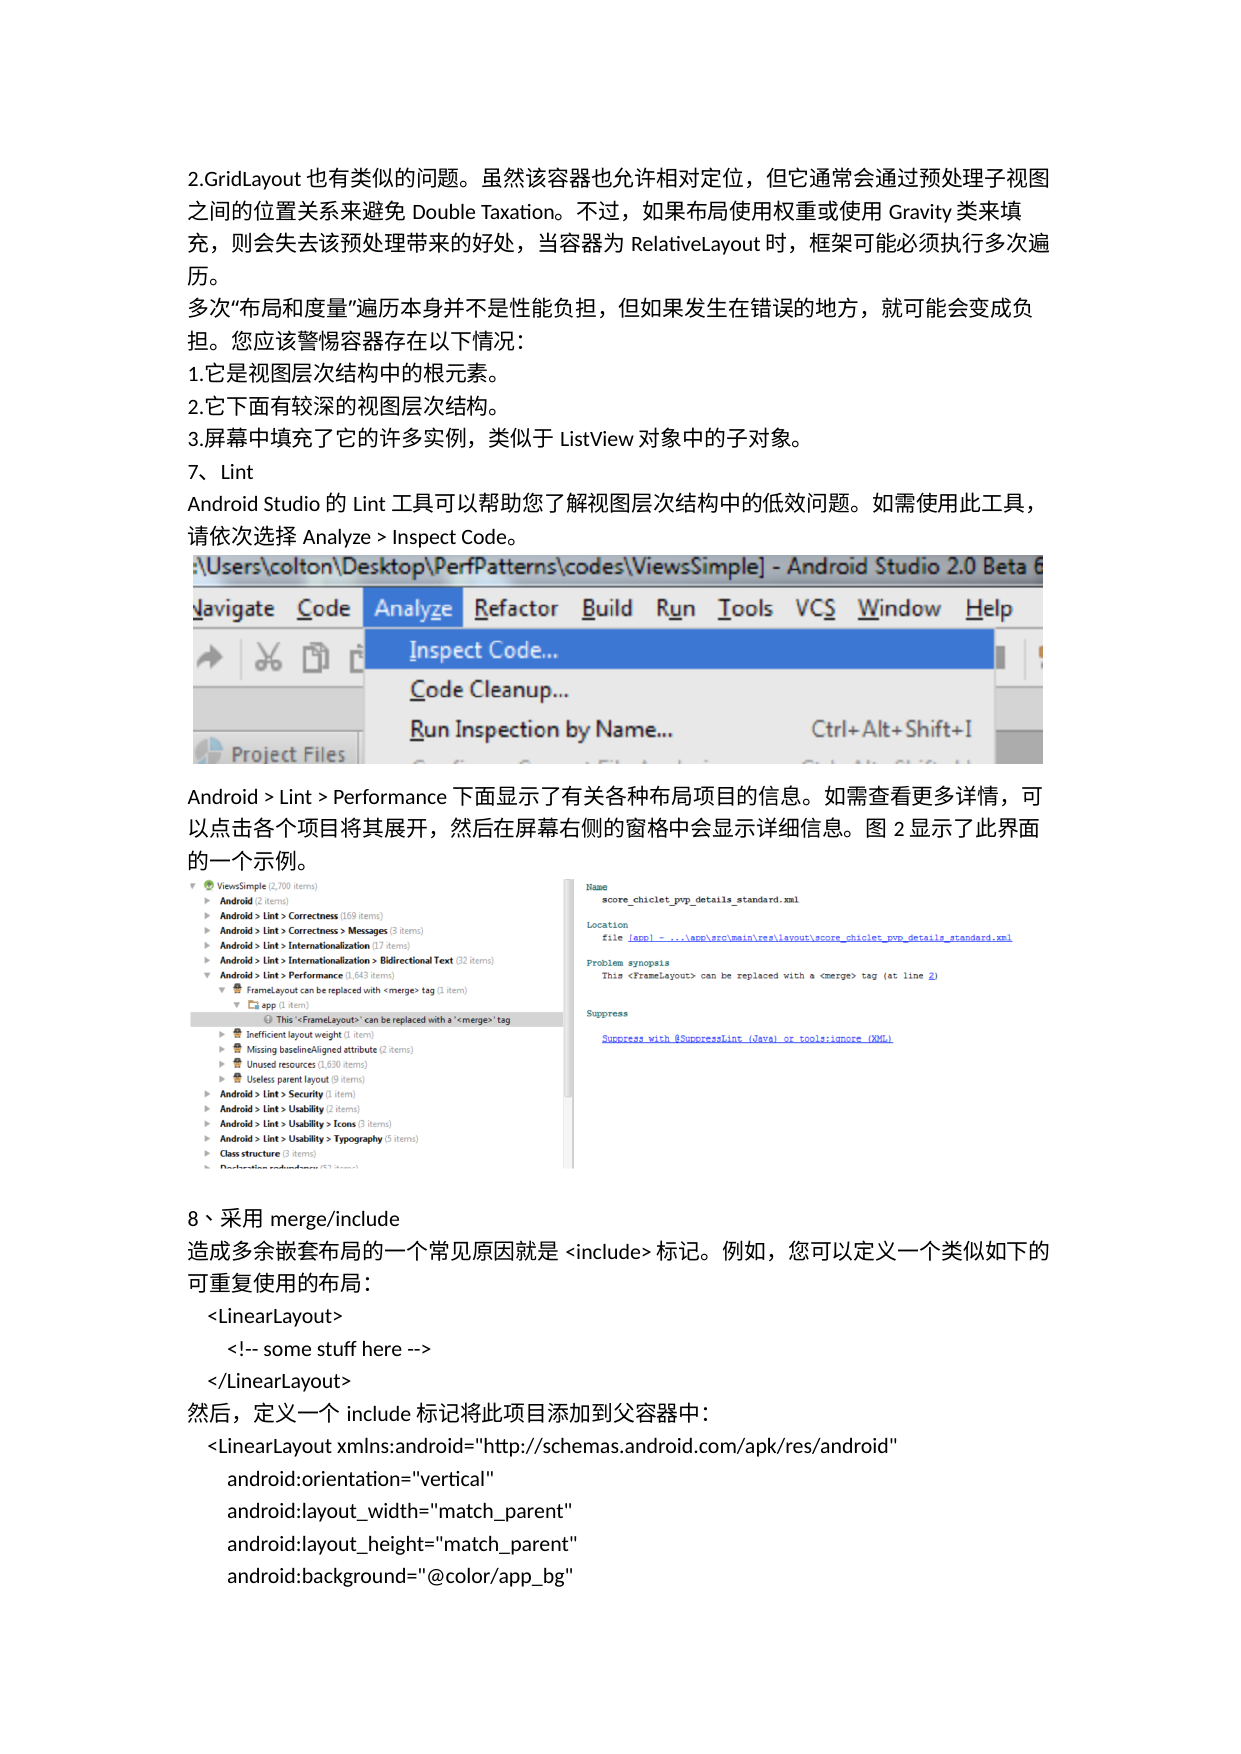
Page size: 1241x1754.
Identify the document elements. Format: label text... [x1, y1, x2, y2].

list android:background="@color/app_bg" [187, 1559, 1053, 1592]
list 然后，定义一个 include 标记将此项目添加到父容器中： [187, 1397, 1053, 1429]
list 造成多余嵌套布局的一个常见原因就是 <include> 标记。例如，您可以定义一个类似如下的可重复使用的布局： [187, 1234, 1053, 1299]
list 1.它是视图层次结构中的根元素。 [187, 357, 1053, 389]
list android:layout_width="match_parent" [187, 1494, 1053, 1527]
list Android Studio 的 Lint 工具可以帮助您了解视图层次结构中的低效问题。如需使用此工具，请依次选择 Analyze > Inspect Code。 [187, 487, 1053, 552]
list <LinearLayout xmlns:android="http://schemas.android.com/apk/res/android" [187, 1429, 1053, 1462]
list Android > Lint > Performance 下面显示了有关各种布局项目的信息。如需查看更多详情，可以点击各个项目将其展开，然后在屏幕右侧的窗格中会显示详细信息。图 2 显示了此界面的一个示例。 [187, 779, 1053, 877]
list 2.GridLayout 也有类似的问题。虽然该容器也允许相对定位，但它通常会通过预处理子视图之间的位置关系来避免 Double Taxation。不过，如果布局使用权重或使用 Gravity 类来填充，则会失去该预处理带来的好处，当容器为 RelativeLayout 时，框架可能必须执行多次遍历。 [187, 162, 1053, 292]
picture [187, 552, 1052, 769]
list </LinearLayout> [187, 1364, 1053, 1397]
list 3.屏幕中填充了它的许多实例，类似于 ListView 对象中的子对象。 [187, 422, 1053, 454]
list 多次“布局和度量”遍历本身并不是性能负担，但如果发生在错误的地方，就可能会变成负担。您应该警惕容器存在以下情况： [187, 292, 1053, 357]
list android:layout_height="match_parent" [187, 1527, 1053, 1559]
list 采用 merge/include [187, 1202, 1053, 1234]
list android:orientation="vertical" [187, 1462, 1053, 1494]
list <LinearLayout> [187, 1299, 1053, 1332]
list <!-- some stuff here --> [187, 1332, 1053, 1364]
picture [187, 877, 1052, 1175]
list 7、Lint [187, 454, 1053, 487]
list 2.它下面有较深的视图层次结构。 [187, 389, 1053, 422]
